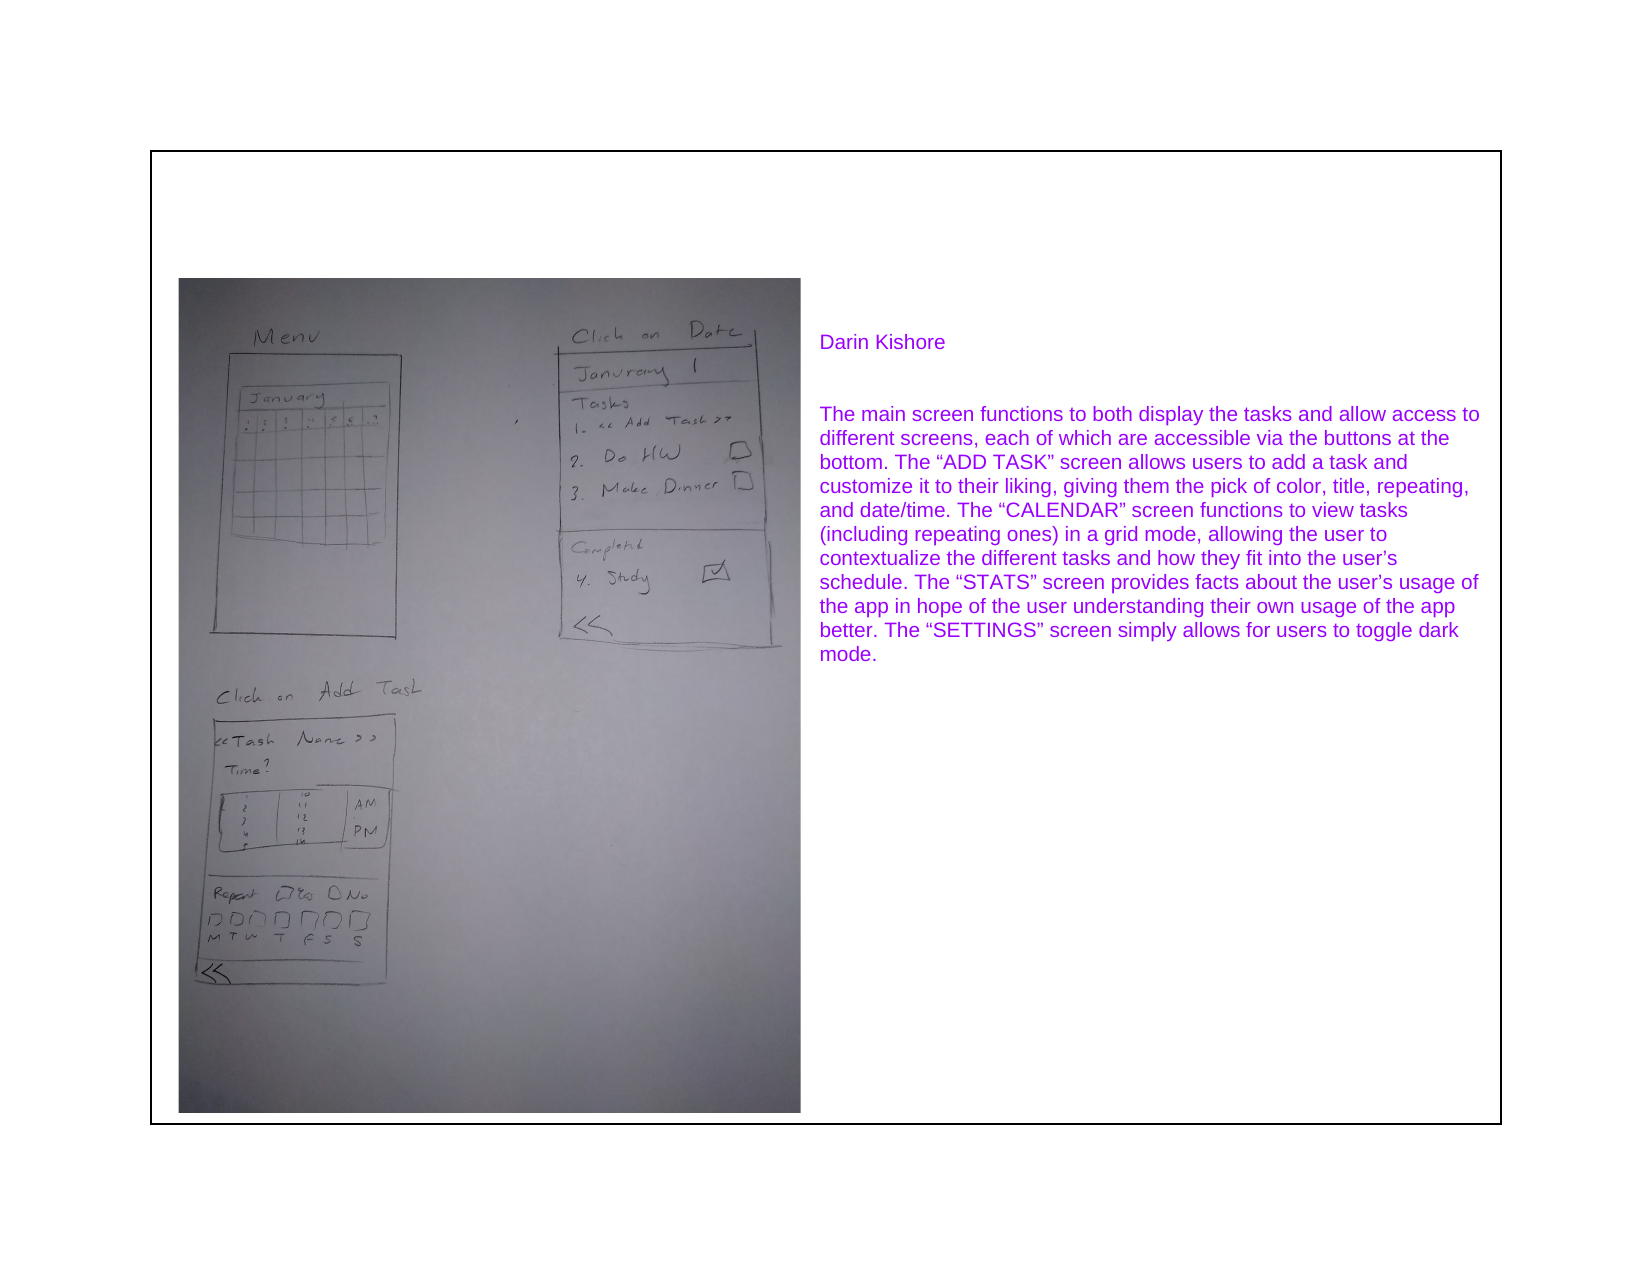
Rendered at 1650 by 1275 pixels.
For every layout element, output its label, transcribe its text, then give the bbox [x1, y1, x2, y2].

picture [178, 278, 801, 1113]
